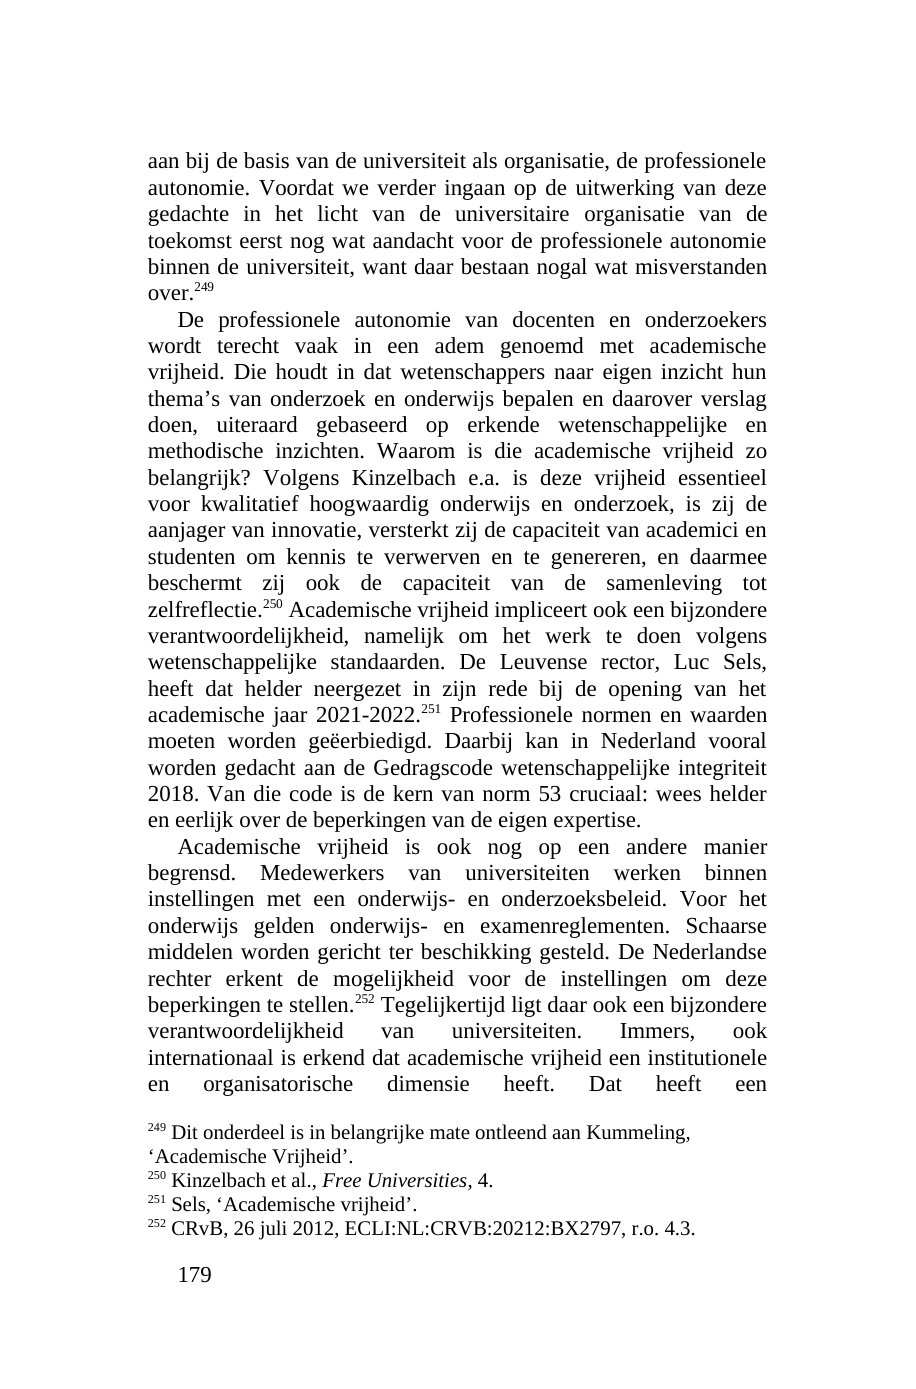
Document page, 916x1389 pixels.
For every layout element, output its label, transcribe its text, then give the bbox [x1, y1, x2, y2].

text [148, 833, 768, 1096]
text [148, 148, 768, 306]
text De professionele autonomie van docenten en onderzoekers wordt terecht vaak in een adem genoemd met academische vrijheid. Die houdt in dat wetenschappers naar eigen inzicht hun thema’s van onderzoek en onderwijs bepalen en daarover verslag doen, uiteraard gebaseerd op erkende wetenschappelijke en methodische inzichten. Waarom is die academische vrijheid zo belangrijk? Volgens Kinzelbach e.a. is deze vrijheid essentieel voor kwalitatief hoogwaardig onderwijs en onderzoek, is zij de aanjager van innovatie, versterkt zij de capaciteit van academici en studenten om kennis te verwerven en te genereren, en daarmee beschermt zij ook de capaciteit van de samenleving tot zelfreflectie. Academische vrijheid impliceert ook een bijzondere verantwoordelijkheid, namelijk om het werk te doen volgens wetenschappelijke standaarden. De Leuvense rector, Luc Sels, heeft dat helder neergezet in zijn rede bij de opening van het academische jaar 2021-2022. Professionele normen en waarden moeten worden geëerbiedigd. Daarbij kan in Nederland vooral worden gedacht aan de Gedragscode wetenschappelijke integriteit 2018. Van die code is de kern van norm 53 cruciaal: wees helder en eerlijk over de beperkingen van de eigen expertise. [148, 306, 768, 833]
